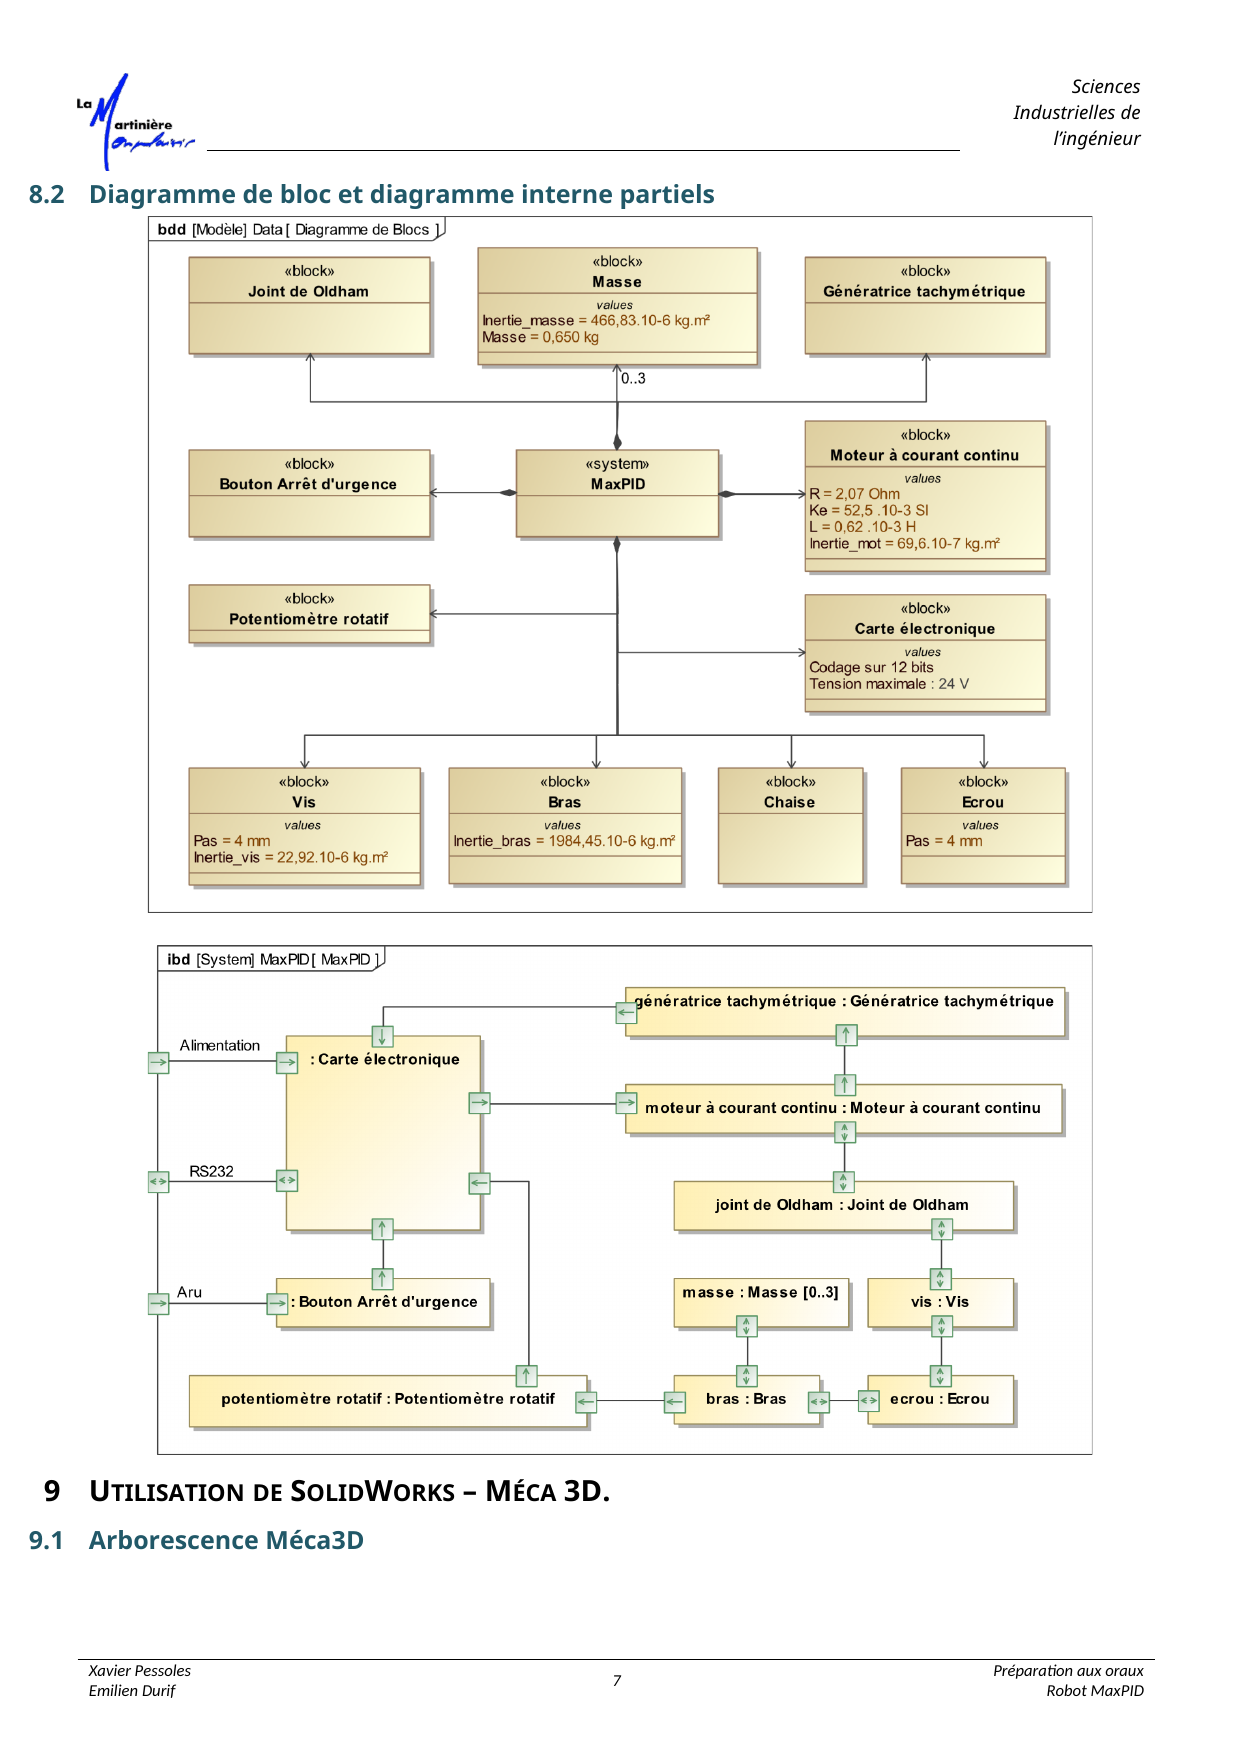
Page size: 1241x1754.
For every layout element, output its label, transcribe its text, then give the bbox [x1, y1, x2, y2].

subtitle Utilisation de SolidWorks – Méca 3D. [44, 1470, 1152, 1510]
subtitle Arborescence Méca3D [29, 1522, 1152, 1556]
picture [77, 73, 195, 171]
picture [147, 216, 1093, 913]
picture [147, 945, 1093, 1455]
subtitle Diagramme de bloc et diagramme interne partiels [29, 177, 1152, 211]
